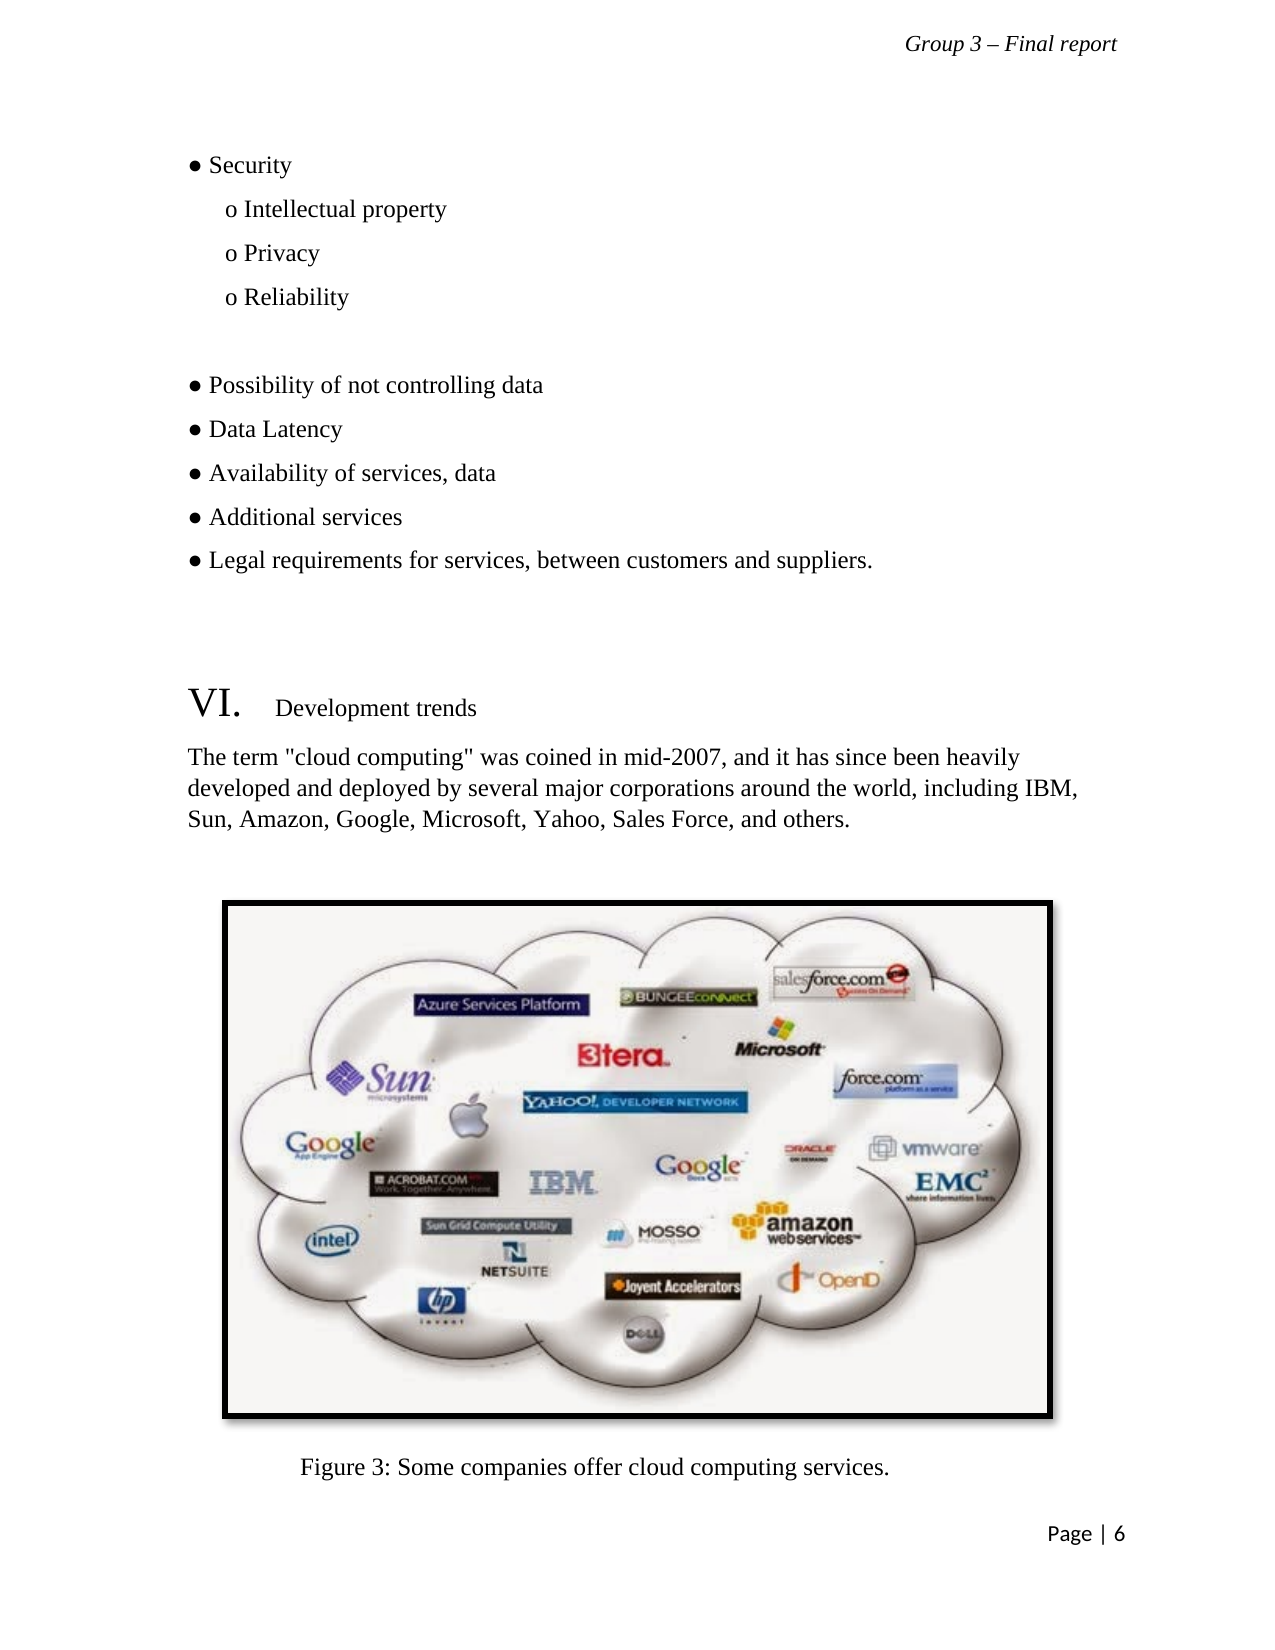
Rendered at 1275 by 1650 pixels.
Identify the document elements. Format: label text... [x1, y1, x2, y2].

text ● Availability of services, data [187, 458, 1119, 486]
text ● Legal requirements for services, between customers and suppliers. [187, 546, 1119, 574]
text o Reliability [187, 282, 1119, 311]
list Development trends [187, 677, 1119, 725]
text ● Security [187, 150, 1119, 179]
text ● Possibility of not controlling data [187, 370, 1119, 398]
text The term "cloud computing" was coined in mid-2007, and it has since been heavily developed and deployed by several major corporations around the world, including IBM, Sun, Amazon, Google, Microsoft, Yahoo, Sales Force, and others. [187, 742, 1119, 833]
text o Privacy [187, 238, 1119, 267]
picture [228, 906, 1047, 1413]
text ● Data Latency [187, 414, 1119, 442]
text ● Additional services [187, 502, 1119, 530]
text Figure 3: Some companies offer cloud computing services. [225, 1332, 1119, 1481]
text o Intellectual property [187, 194, 1119, 223]
